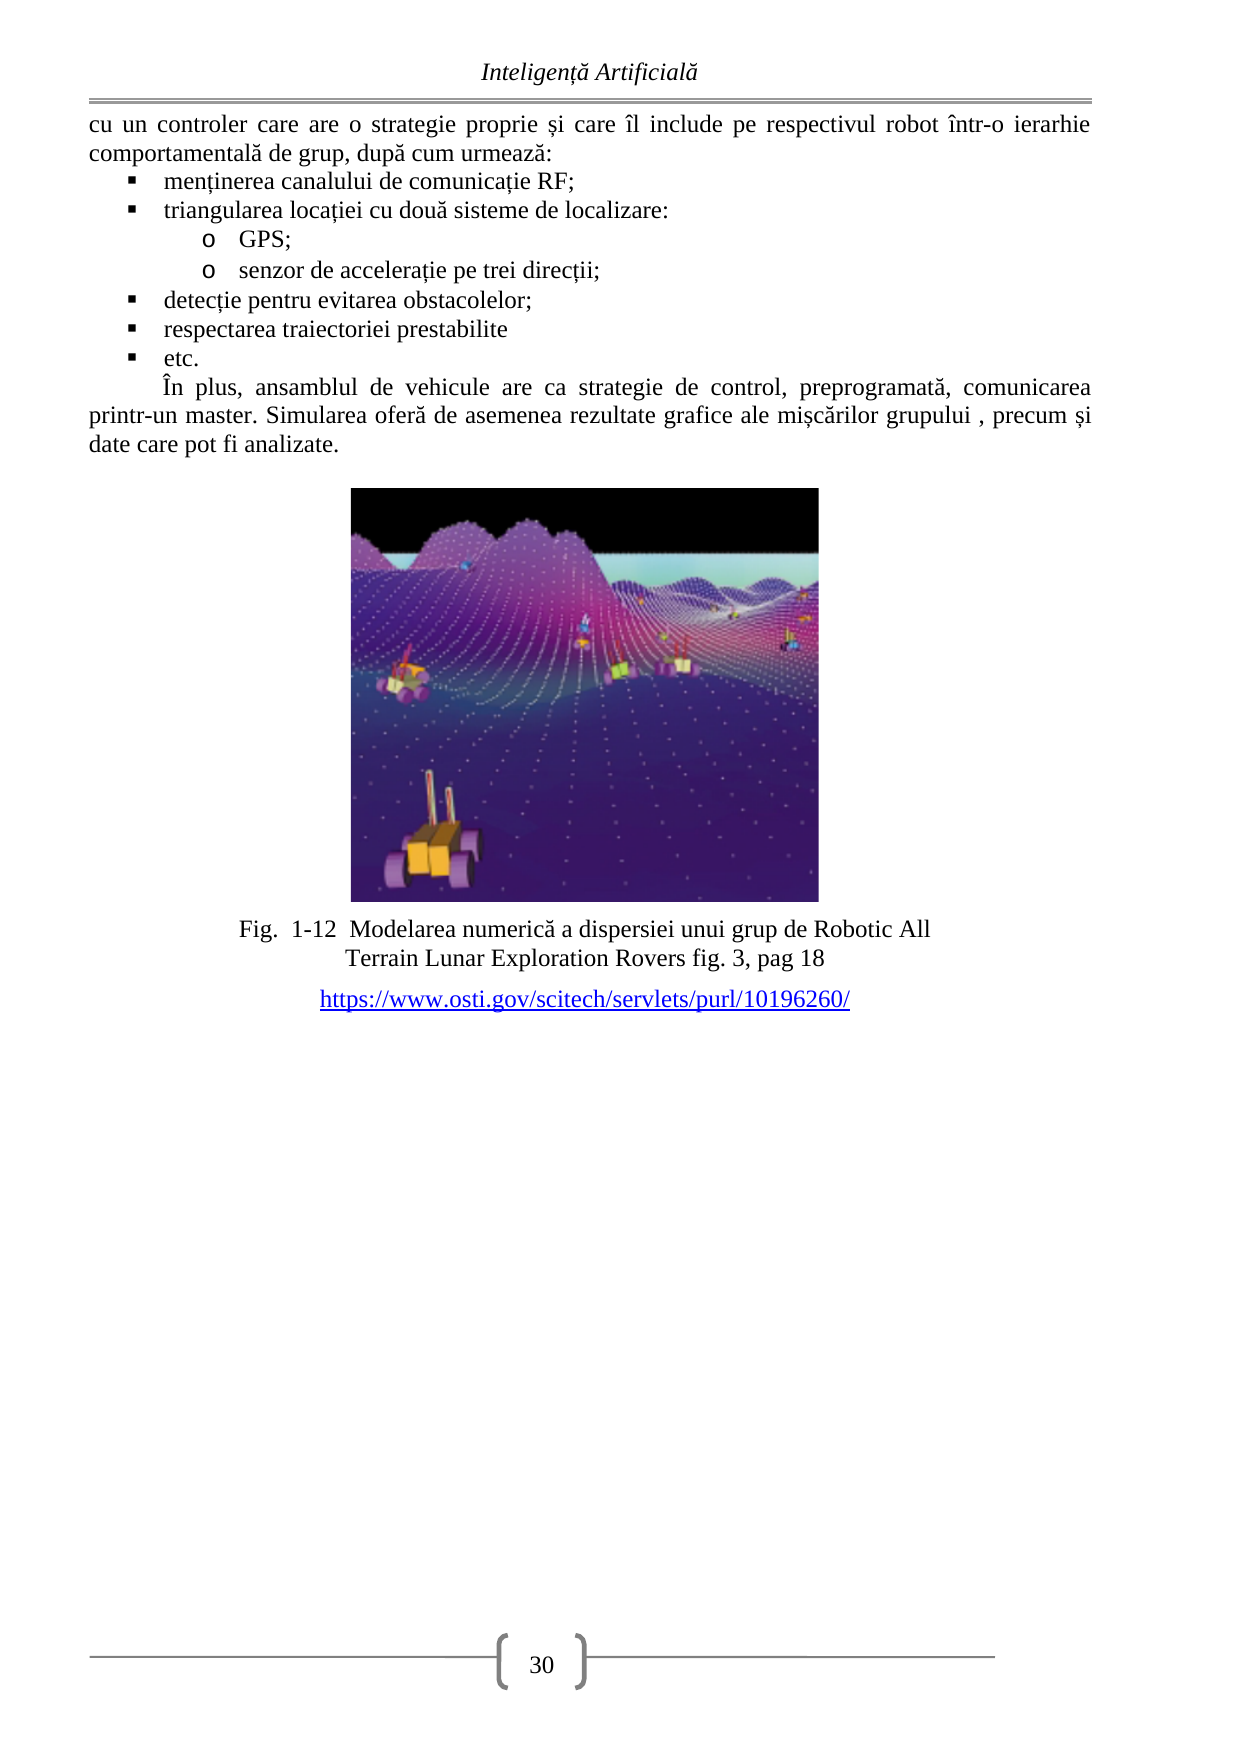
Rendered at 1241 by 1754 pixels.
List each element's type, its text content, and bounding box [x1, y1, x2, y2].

list detecție pentru evitarea obstacolelor; [126, 286, 1092, 314]
list triangularea locației cu două sisteme de localizare: [126, 195, 1092, 224]
text În plus, ansamblul de vehicule are ca strategie de control, preprogramată, comunicarea printr-un master. Simularea oferă de asemenea rezultate grafice ale mișcărilor grupului , precum și date care pot fi analizate. [89, 372, 1092, 458]
list etc. [126, 343, 1092, 372]
list menținerea canalului de comunicație RF; [126, 166, 1092, 195]
list respectarea traiectoriei prestabilite [126, 314, 1092, 343]
list GPS; [201, 224, 1092, 255]
picture [350, 488, 819, 902]
list senzor de accelerație pe trei direcții; [201, 255, 1092, 286]
